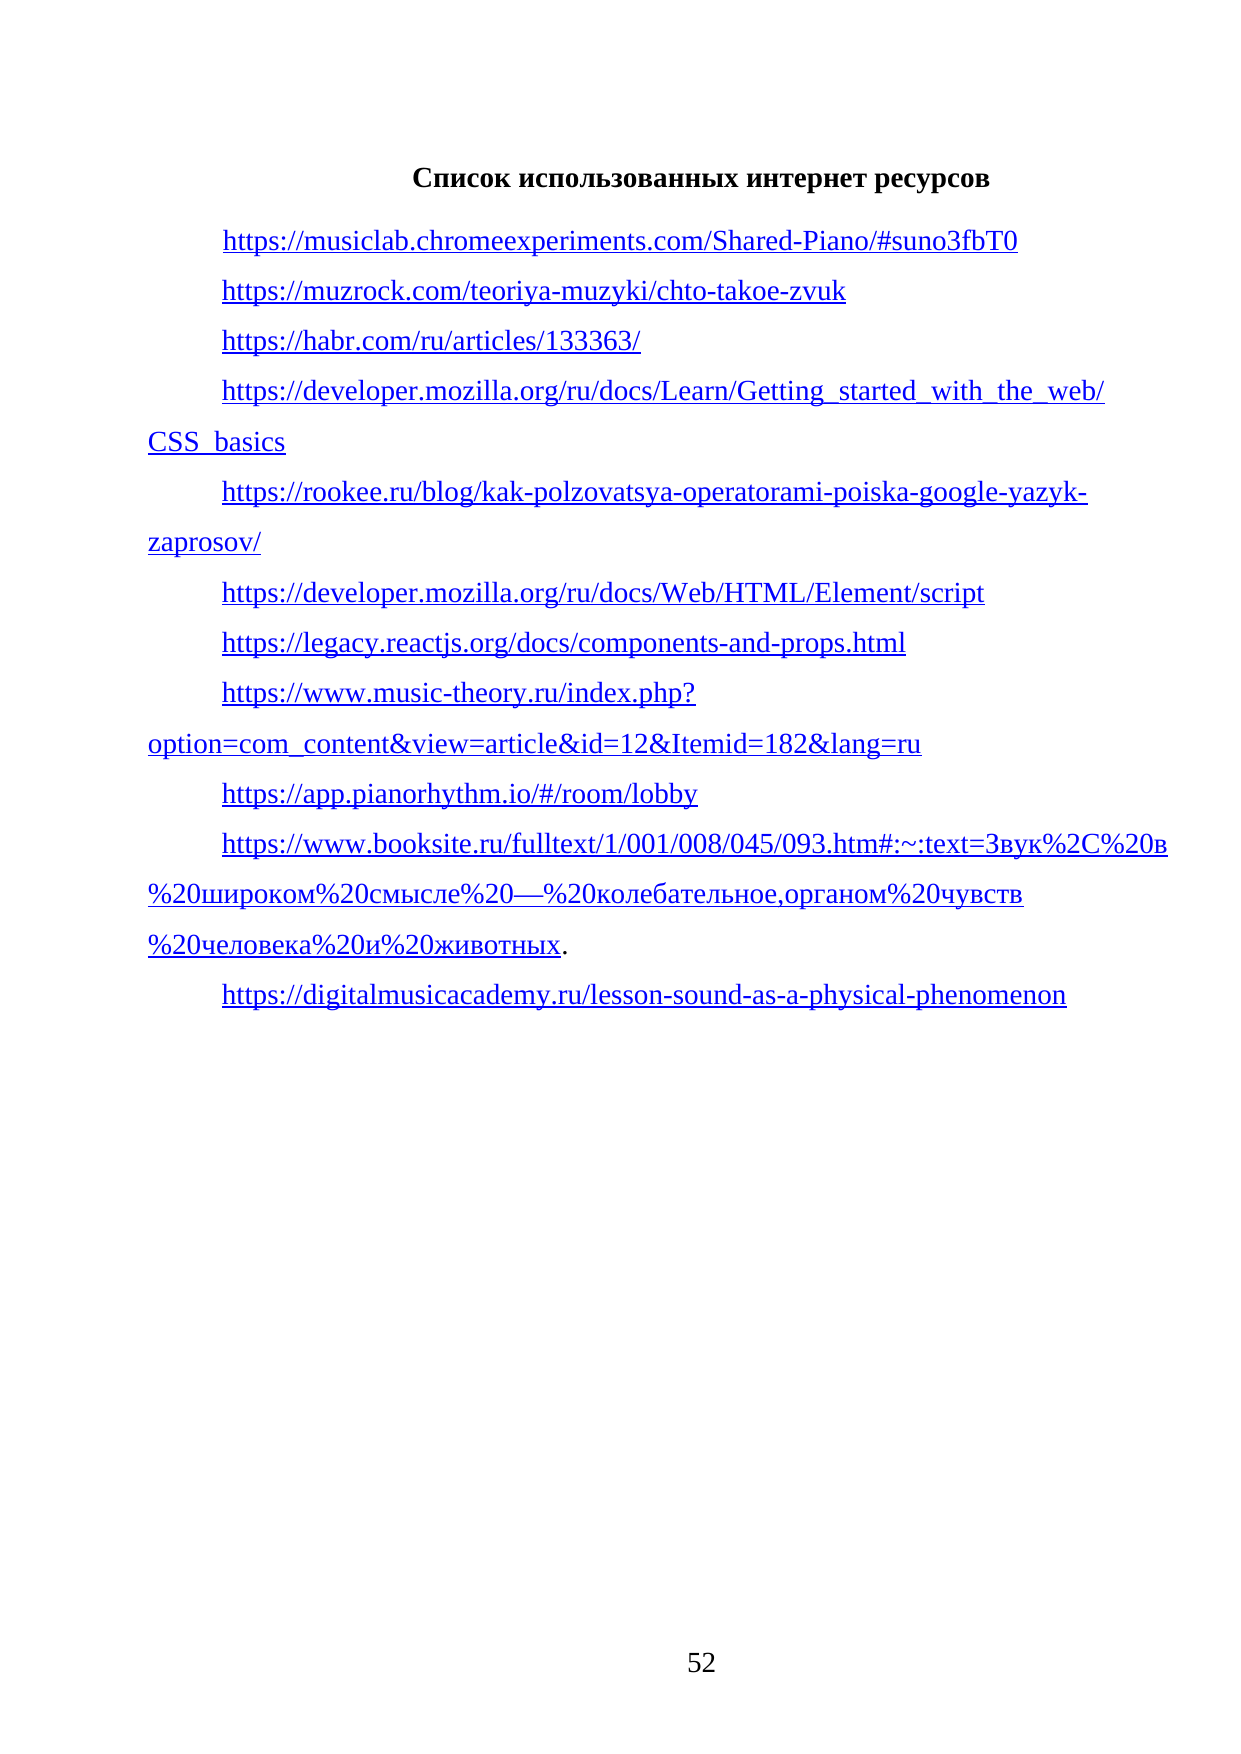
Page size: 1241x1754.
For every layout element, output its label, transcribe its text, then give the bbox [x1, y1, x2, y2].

text https://www.music-theory.ru/index.php?option=com_content&view=article&id=12&Itemid=182&lang=ru [148, 675, 1181, 759]
text https://digitalmusicacademy.ru/lesson-sound-as-a-physical-phenomenon [148, 977, 1181, 1011]
text https://www.booksite.ru/fulltext/1/001/008/045/093.htm#:~:text=Звук%2C%20в%20широком%20смысле%20—%20колебательное,органом%20чувств%20человека%20и%20животных. [148, 826, 1181, 961]
text https://muzrock.com/teoriya-muzyki/chto-takoe-zvuk [148, 273, 1181, 306]
text https://habr.com/ru/articles/133363/ [148, 323, 1181, 357]
text https://app.pianorhythm.io/#/room/lobby [148, 776, 1181, 809]
text https://developer.mozilla.org/ru/docs/Learn/Getting_started_with_the_web/CSS_basics [148, 373, 1181, 457]
text https://musiclab.chromeexperiments.com/Shared-Piano/#suno3fbT0 [223, 223, 1181, 256]
subtitle Список использованных интернет ресурсов [148, 160, 1181, 193]
text https://rookee.ru/blog/kak-polzovatsya-operatorami-poiska-google-yazyk-zaprosov/ [148, 474, 1181, 558]
text https://developer.mozilla.org/ru/docs/Web/HTML/Element/script [148, 575, 1181, 608]
text https://legacy.reactjs.org/docs/components-and-props.html [148, 625, 1181, 659]
